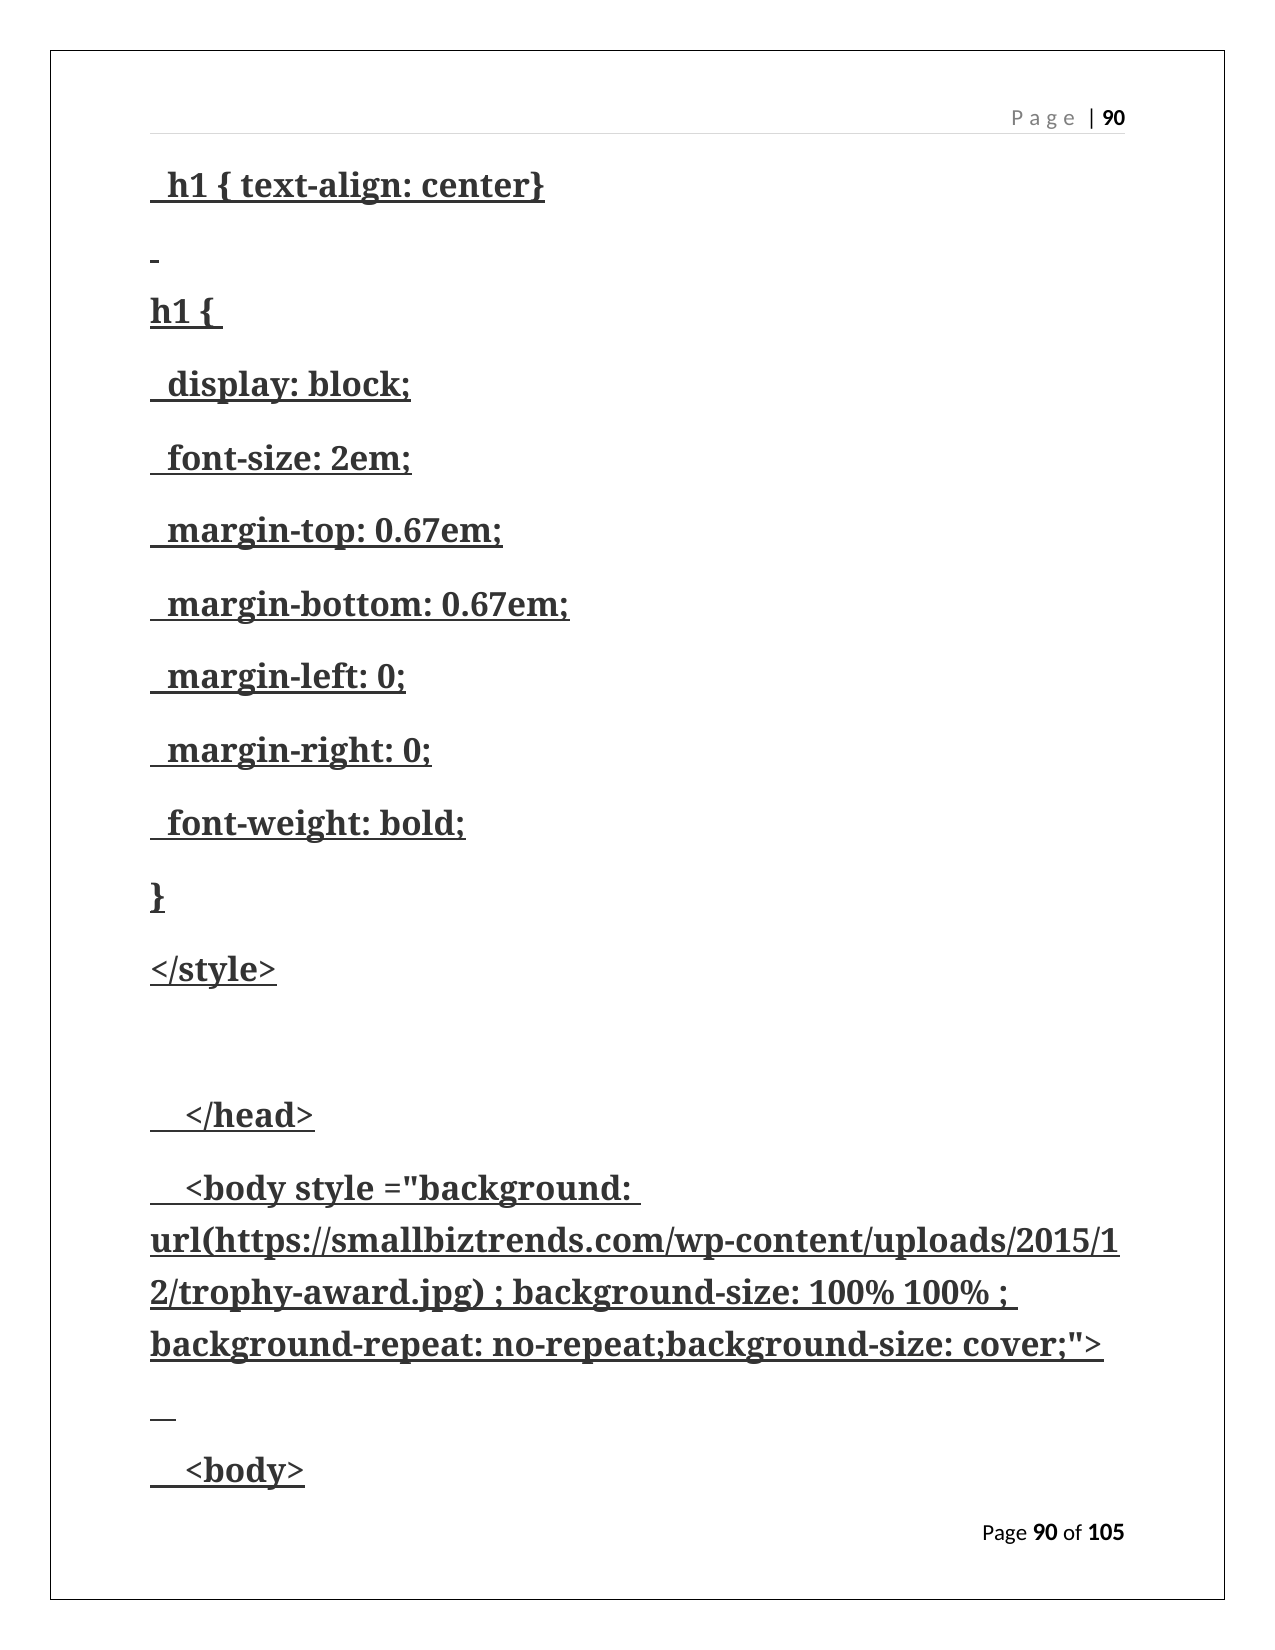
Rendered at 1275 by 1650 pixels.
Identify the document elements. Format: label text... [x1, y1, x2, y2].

text <body> [150, 1447, 1125, 1492]
text margin-top: 0.67em; [150, 507, 1125, 553]
text </head> [150, 1091, 1125, 1137]
text font-size: 2em; [150, 434, 1125, 480]
text display: block; [150, 361, 1125, 407]
text </style> [150, 945, 1125, 991]
text h1 { text-align: center} [150, 162, 1125, 208]
text h1 { [150, 288, 1125, 334]
text margin-right: 0; [150, 726, 1125, 772]
text font-weight: bold; [150, 799, 1125, 845]
text margin-left: 0; [150, 653, 1125, 699]
text margin-bottom: 0.67em; [150, 580, 1125, 626]
text <body style ="background: url(https://smallbiztrends.com/wp-content/uploads/2015/12/trophy-award.jpg) ; background-size: 100% 100% ; background-repeat: no-repeat;background-size: cover;"> [150, 1164, 1125, 1366]
text } [150, 872, 1125, 918]
